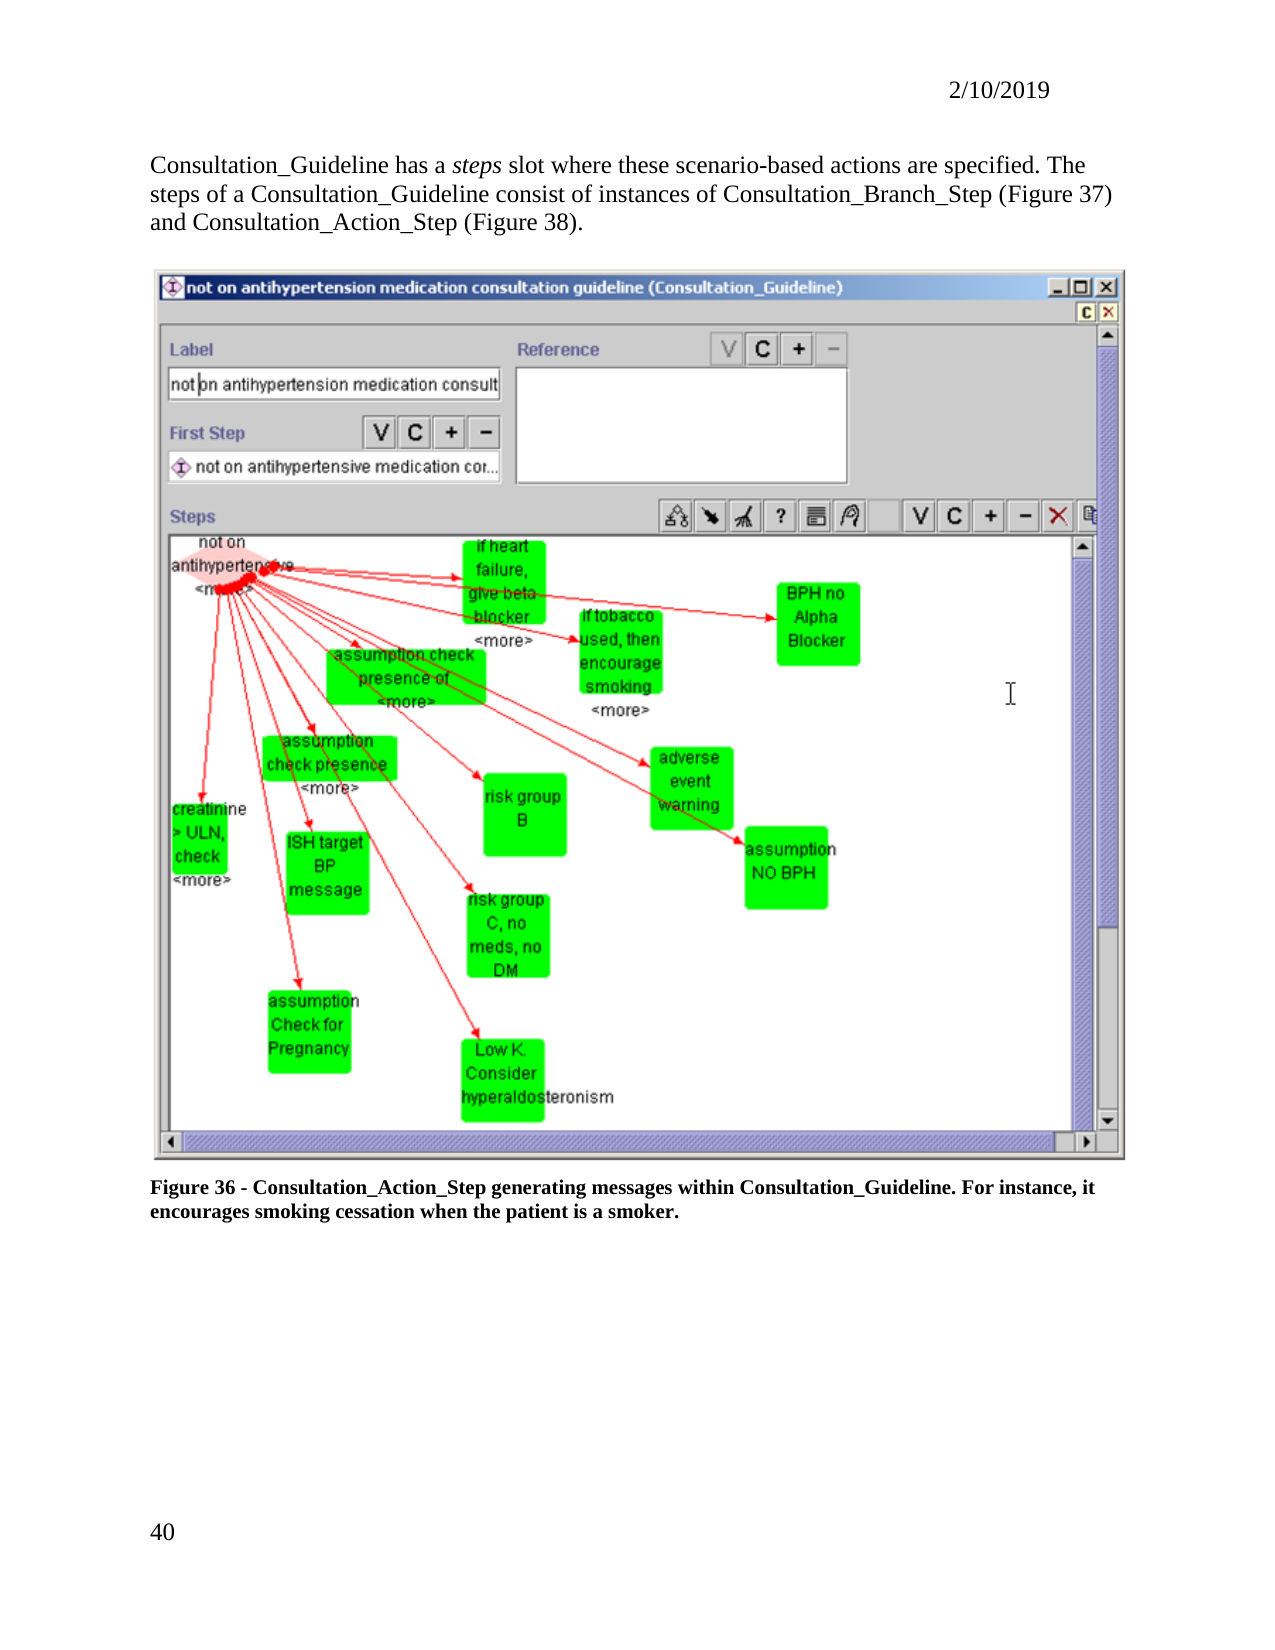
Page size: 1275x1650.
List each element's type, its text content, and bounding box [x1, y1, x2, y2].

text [150, 150, 1125, 236]
picture [150, 265, 1125, 1163]
